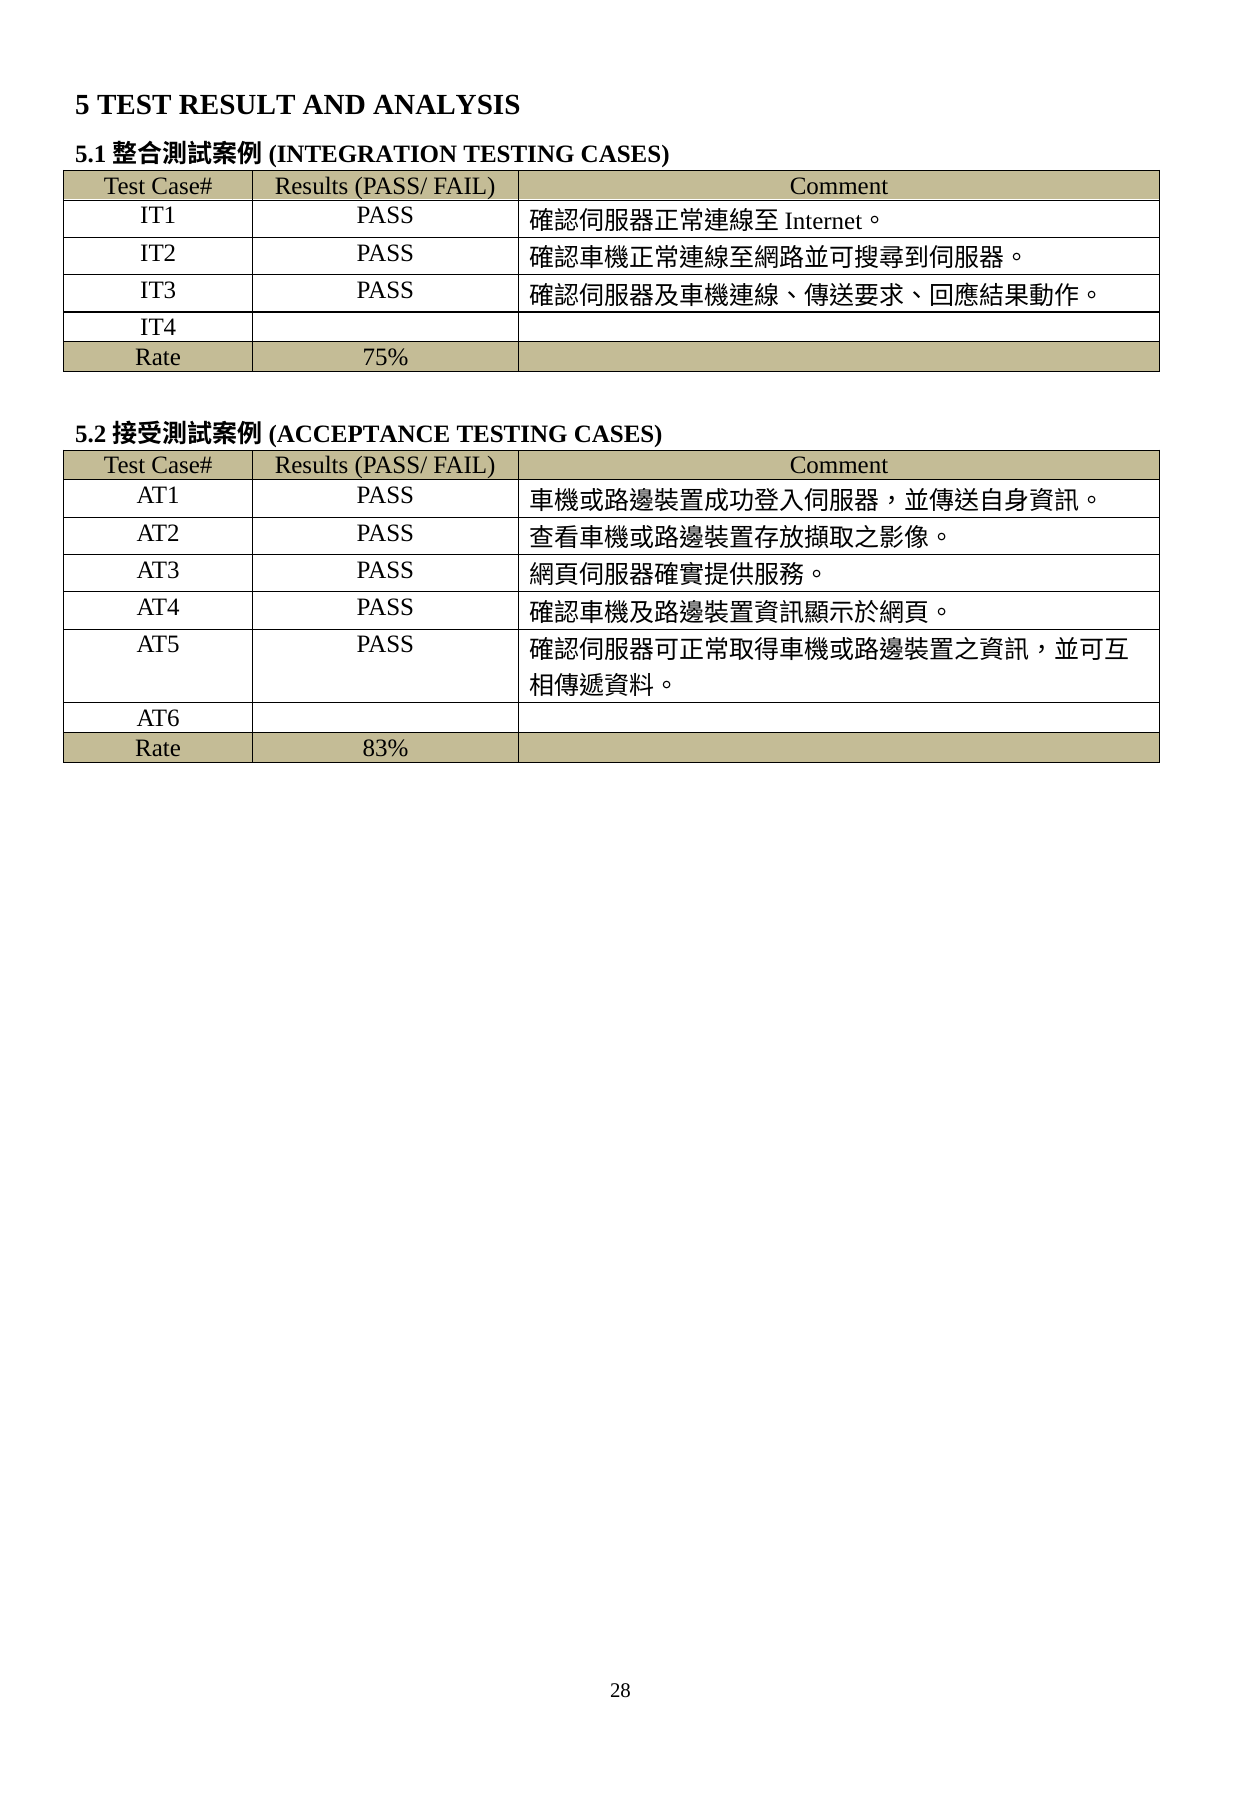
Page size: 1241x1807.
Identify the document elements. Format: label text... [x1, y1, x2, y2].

table_cell AT2 [64, 518, 252, 554]
table_cell 75% [253, 342, 518, 371]
table_cell IT2 [64, 238, 252, 274]
table_cell AT1 [64, 480, 252, 517]
table_header Comment [519, 451, 1159, 479]
table_cell Rate [64, 342, 252, 371]
table_header Test Case# [64, 451, 252, 479]
table_cell AT5 [64, 630, 252, 702]
table_header Test Case# [64, 171, 252, 199]
table_cell [519, 703, 1159, 732]
table_cell 查看車機或路邊裝置存放擷取之影像。 [519, 518, 1159, 554]
table_cell 確認車機及路邊裝置資訊顯示於網頁。 [519, 592, 1159, 628]
table_header Results (PASS/ FAIL) [253, 171, 518, 199]
table_cell 確認車機正常連線至網路並可搜尋到伺服器。 [519, 238, 1159, 274]
table_cell PASS [253, 518, 518, 554]
table_cell IT3 [64, 275, 252, 311]
subtitle 5.1 整合測試案例 (INTEGRATION TESTING CASES) [75, 133, 1165, 170]
table_cell PASS [253, 201, 518, 237]
table_cell PASS [253, 555, 518, 591]
table_cell 確認伺服器及車機連線、傳送要求、回應結果動作。 [519, 275, 1159, 311]
table_cell [519, 313, 1159, 341]
table_cell PASS [253, 592, 518, 628]
table_cell IT4 [64, 313, 252, 341]
subtitle 5 TEST RESULT AND ANALYSIS [75, 87, 1165, 121]
table_cell 網頁伺服器確實提供服務。 [519, 555, 1159, 591]
table_cell 確認伺服器正常連線至Internet。 [519, 201, 1159, 237]
table_cell PASS [253, 630, 518, 702]
table_cell AT3 [64, 555, 252, 591]
table_cell AT6 [64, 703, 252, 732]
table_cell 83% [253, 733, 518, 762]
table_cell 確認伺服器可正常取得車機或路邊裝置之資訊，並可互相傳遞資料。 [519, 630, 1159, 702]
table_cell [519, 733, 1159, 762]
table_header Comment [519, 171, 1159, 199]
table_cell PASS [253, 480, 518, 517]
table_cell [253, 313, 518, 341]
table_cell [253, 703, 518, 732]
table_cell 車機或路邊裝置成功登入伺服器，並傳送自身資訊。 [519, 480, 1159, 517]
table_cell PASS [253, 238, 518, 274]
table_cell IT1 [64, 201, 252, 237]
table_cell Rate [64, 733, 252, 762]
table_cell [519, 342, 1159, 371]
subtitle 5.2 接受測試案例 (ACCEPTANCE TESTING CASES) [75, 413, 1165, 449]
table_header Results (PASS/ FAIL) [253, 451, 518, 479]
table_cell AT4 [64, 592, 252, 628]
table_cell PASS [253, 275, 518, 311]
